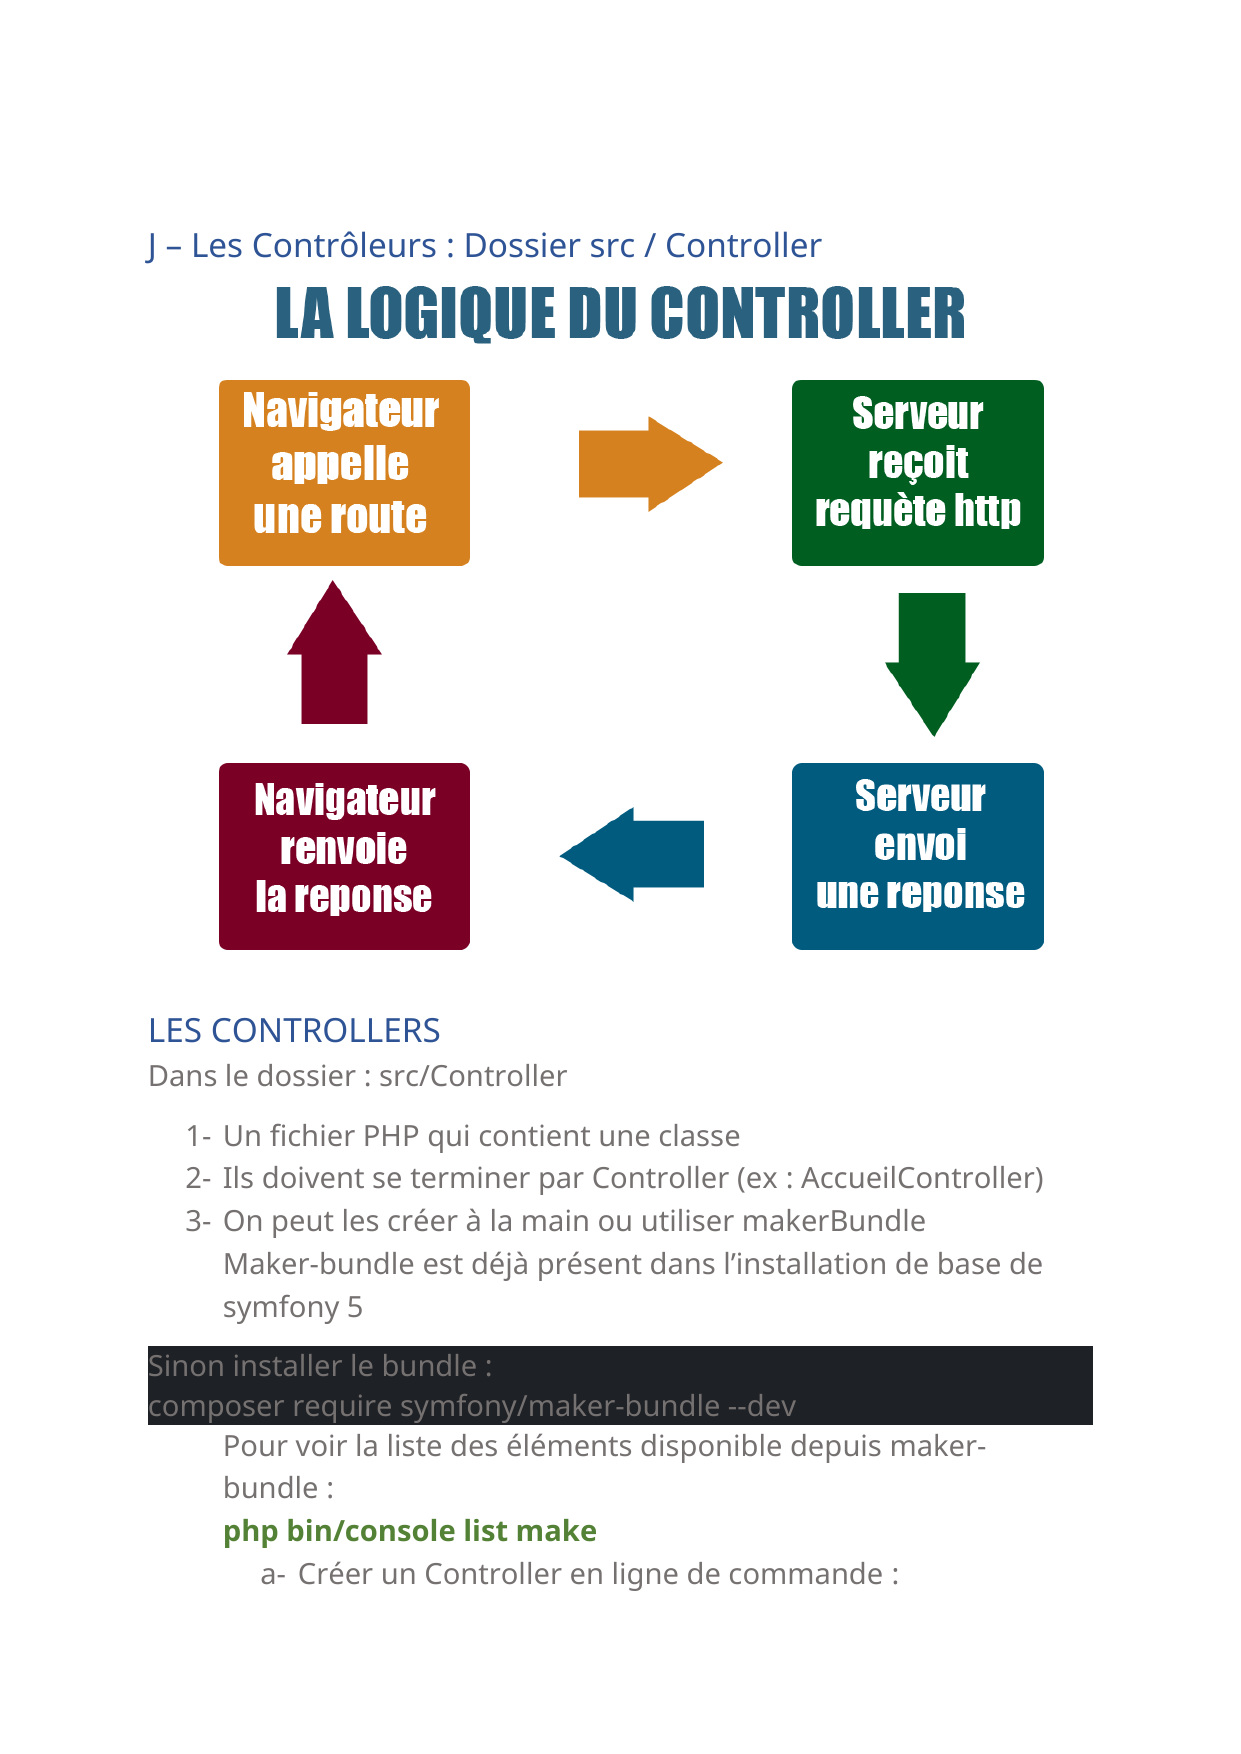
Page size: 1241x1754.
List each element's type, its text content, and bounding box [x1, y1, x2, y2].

list On peut les créer à la main ou utiliser makerBundle [185, 1201, 1093, 1240]
list Créer un Controller en ligne de commande : [260, 1553, 1093, 1593]
subtitle LES CONTROLLERS [148, 1006, 1093, 1052]
list Ils doivent se terminer par Controller (ex : AccueilController) [185, 1158, 1093, 1197]
picture [147, 270, 1093, 980]
list php bin/console list make [223, 1511, 1093, 1550]
subtitle J – Les Contrôleurs : Dossier src / Controller [148, 222, 1093, 267]
list Un fichier PHP qui contient une classe [185, 1115, 1093, 1154]
text Dans le dossier : src/Controller [148, 1055, 1093, 1095]
list Maker-bundle est déjà présent dans l’installation de base de symfony 5 [223, 1243, 1093, 1326]
text Sinon installer le bundle : [148, 1346, 1093, 1385]
list Pour voir la liste des éléments disponible depuis maker-bundle : [223, 1425, 1093, 1507]
text composer require symfony/maker-bundle --dev [148, 1385, 1093, 1425]
